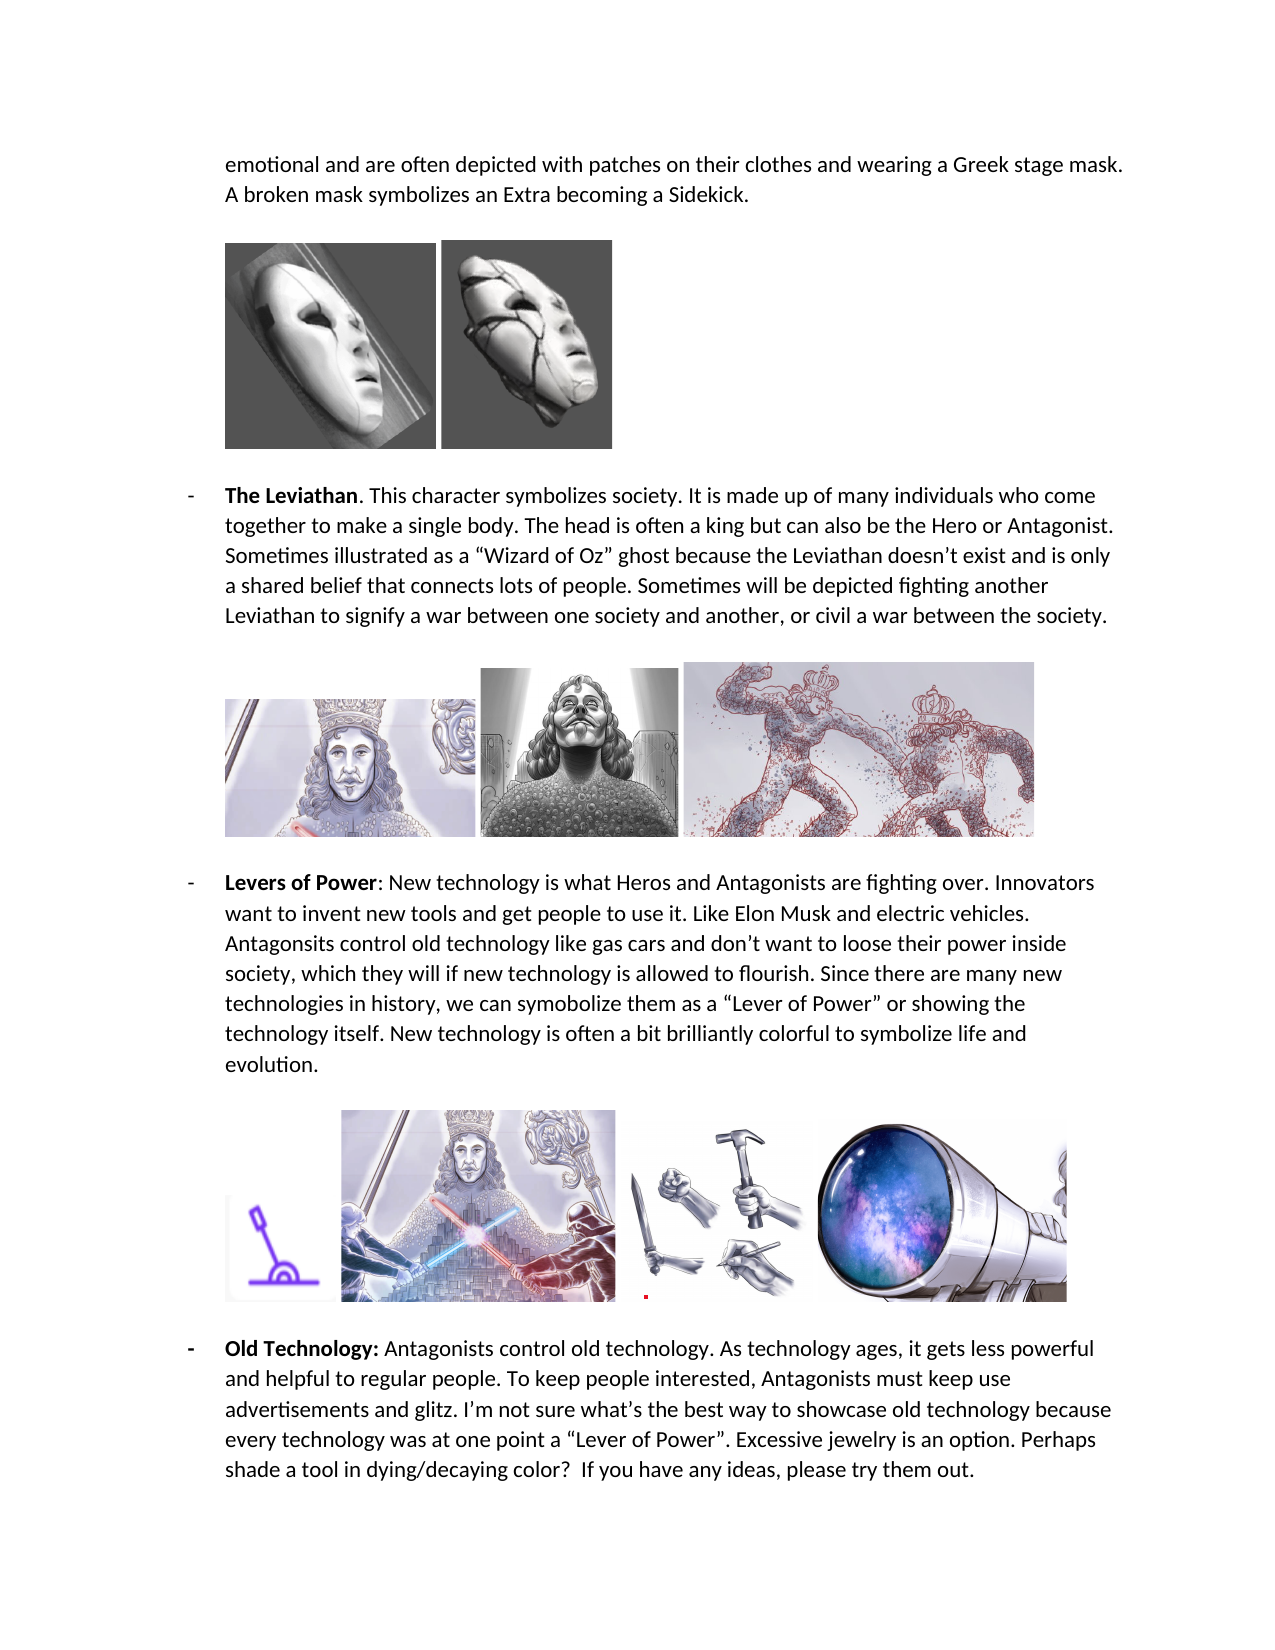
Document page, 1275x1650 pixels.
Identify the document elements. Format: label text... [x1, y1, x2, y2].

list Levers of Power: New technology is what Heros and Antagonists are fighting over. Innovators want to invent new tools and get people to use it. Like Elon Musk and electric vehicles. Antagonsits control old technology like gas cars and don’t want to loose their power inside society, which they will if new technology is allowed to flourish. Since there are many new technologies in history, we can symobolize them as a “Lever of Power” or showing the technology itself. New technology is often a bit brilliantly colorful to symbolize life and evolution. [187, 868, 1125, 1108]
picture [341, 1110, 616, 1302]
picture [225, 1195, 336, 1302]
list Old Technology: Antagonists control old technology. As technology ages, it gets less powerful and helpful to regular people. To keep people interested, Antagonists must keep use advertisements and glitz. I’m not sure what’s the best way to showcase old technology because every technology was at one point a “Lever of Power”. Excessive jewelry is an option. Perhaps shade a tool in dying/decaying color? If you have any ideas, please try them out. [187, 1334, 1125, 1483]
list The Leviathan. This character symbolizes society. It is made up of many individuals who come together to make a single body. The head is often a king but can also be the Hero or Antagonist. Sometimes illustrated as a “Wizard of Oz” ghost because the Leviathan doesn’t exist and is only a shared belief that connects lots of people. Sometimes will be depicted fighting another Leviathan to signify a war between one society and another, or civil a war between the society. [187, 481, 1125, 630]
picture [225, 243, 436, 449]
picture [683, 662, 1035, 837]
picture [480, 668, 679, 837]
picture [817, 1119, 1067, 1302]
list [187, 150, 1125, 208]
picture [225, 699, 476, 837]
picture [620, 1121, 813, 1302]
picture [441, 240, 613, 449]
